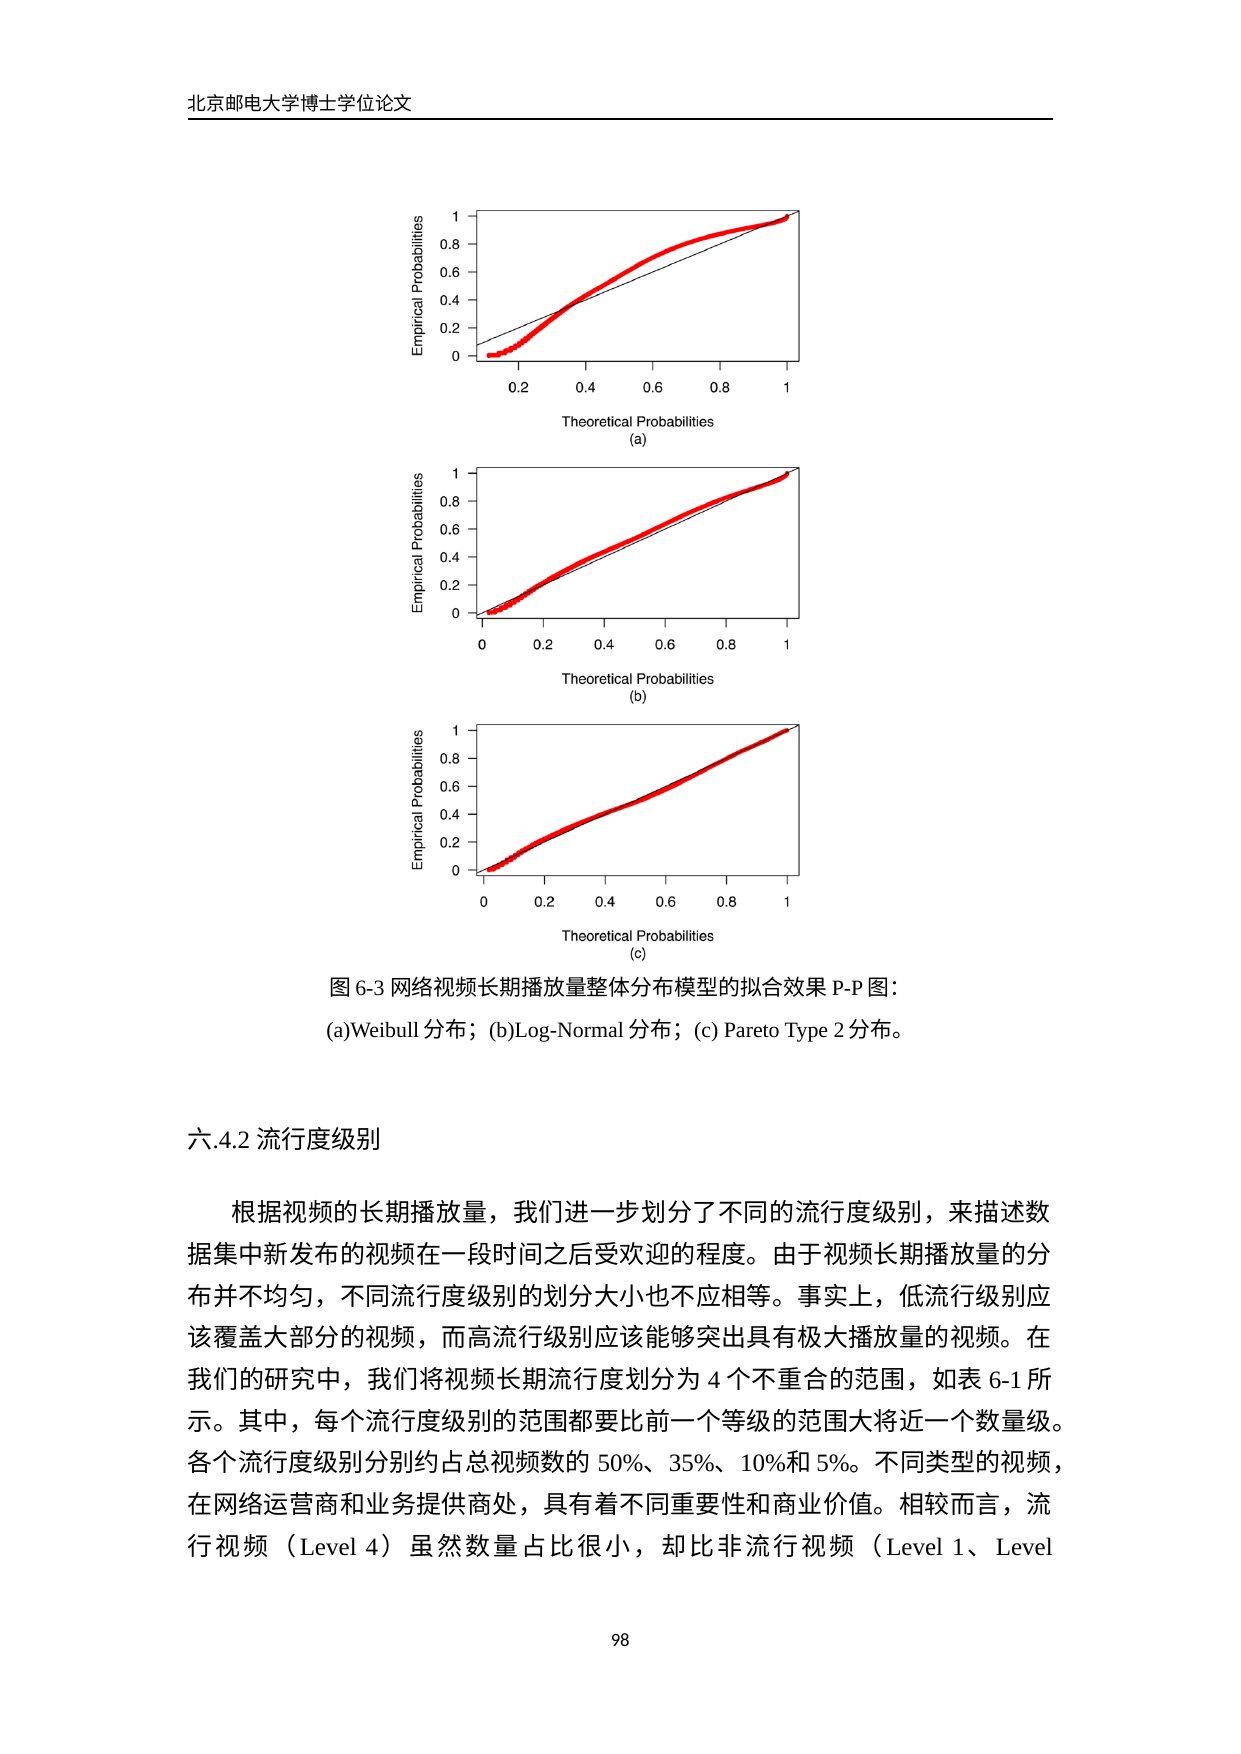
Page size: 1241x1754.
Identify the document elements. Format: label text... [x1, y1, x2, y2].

picture [406, 191, 835, 963]
text (a)Weibull分布；(b)Log-Normal分布；(c) Pareto Type 2分布。 [187, 1004, 1053, 1046]
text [187, 1188, 1053, 1563]
text 流行度级别 [187, 1120, 1053, 1156]
text 图6-3 网络视频长期播放量整体分布模型的拟合效果P-P图： [187, 962, 1053, 1004]
